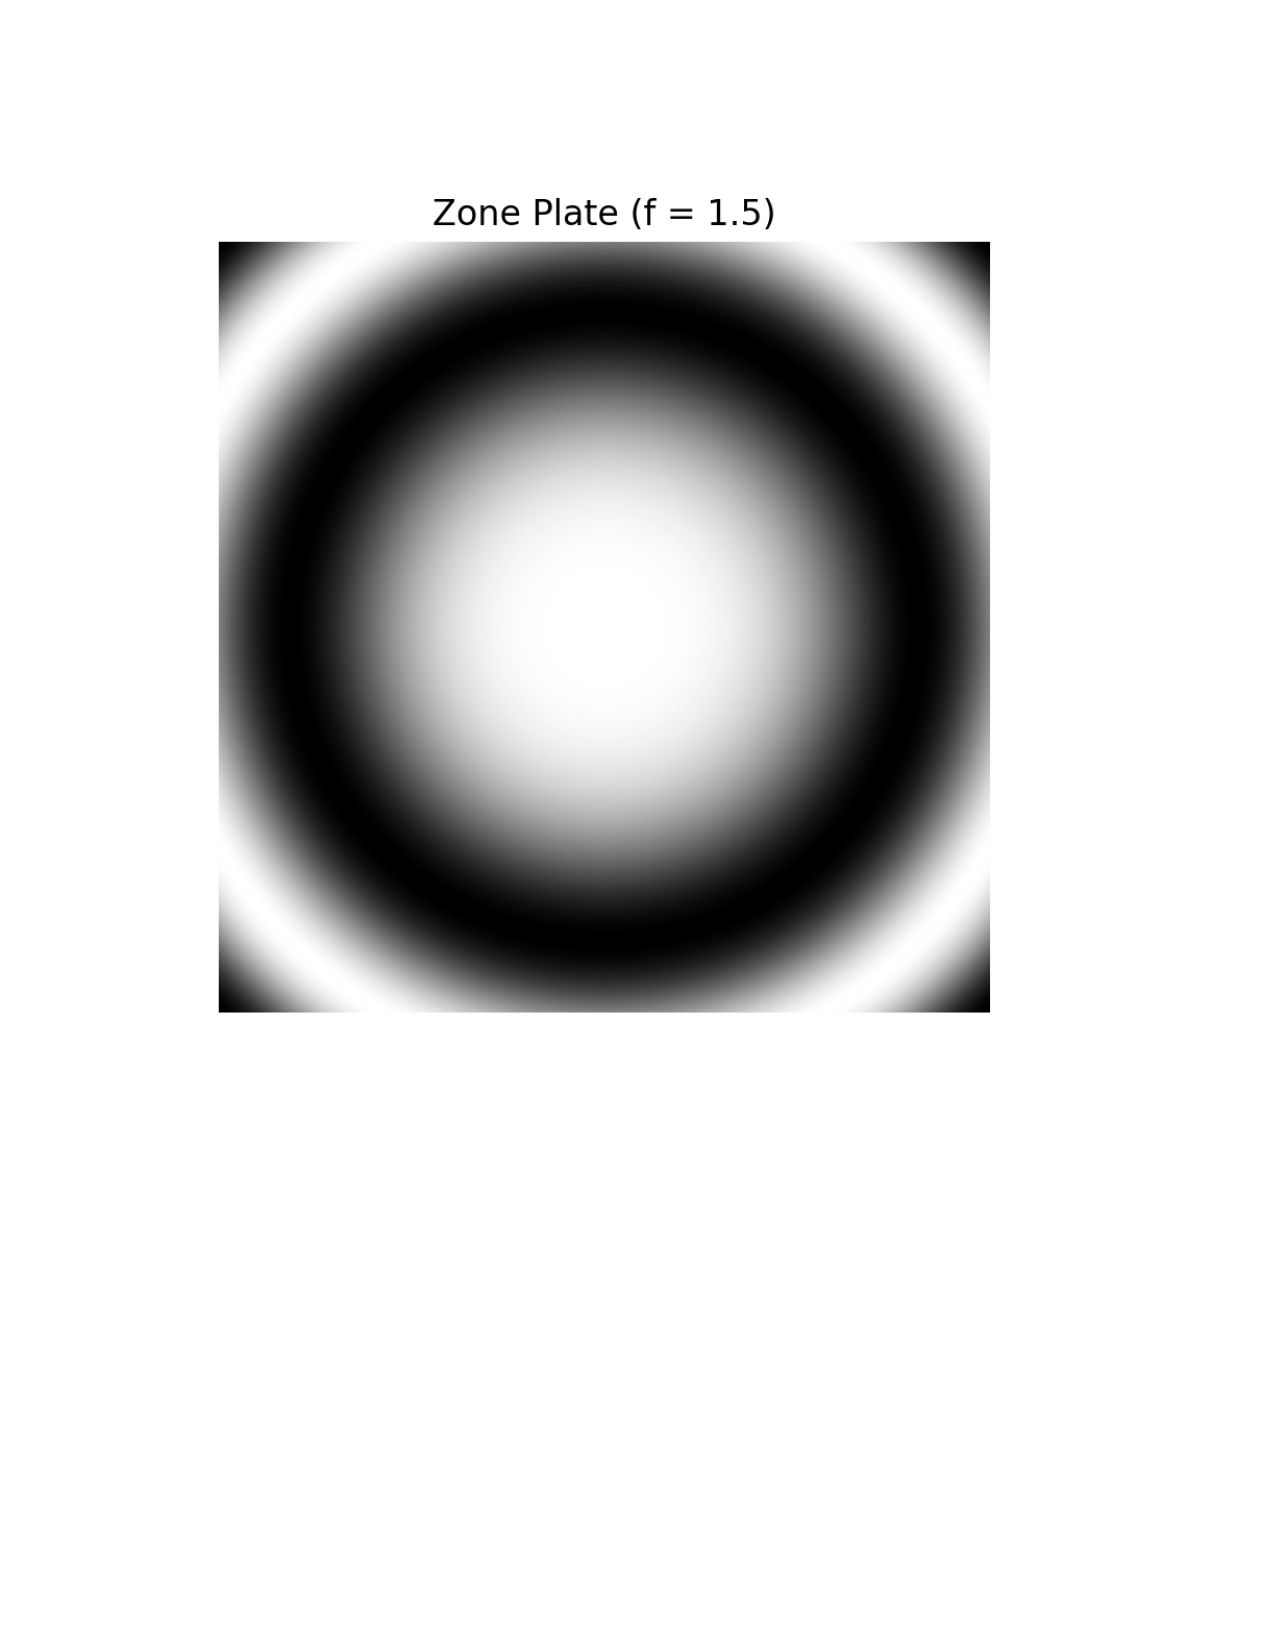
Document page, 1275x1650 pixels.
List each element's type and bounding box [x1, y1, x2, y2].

picture [150, 150, 1013, 1048]
